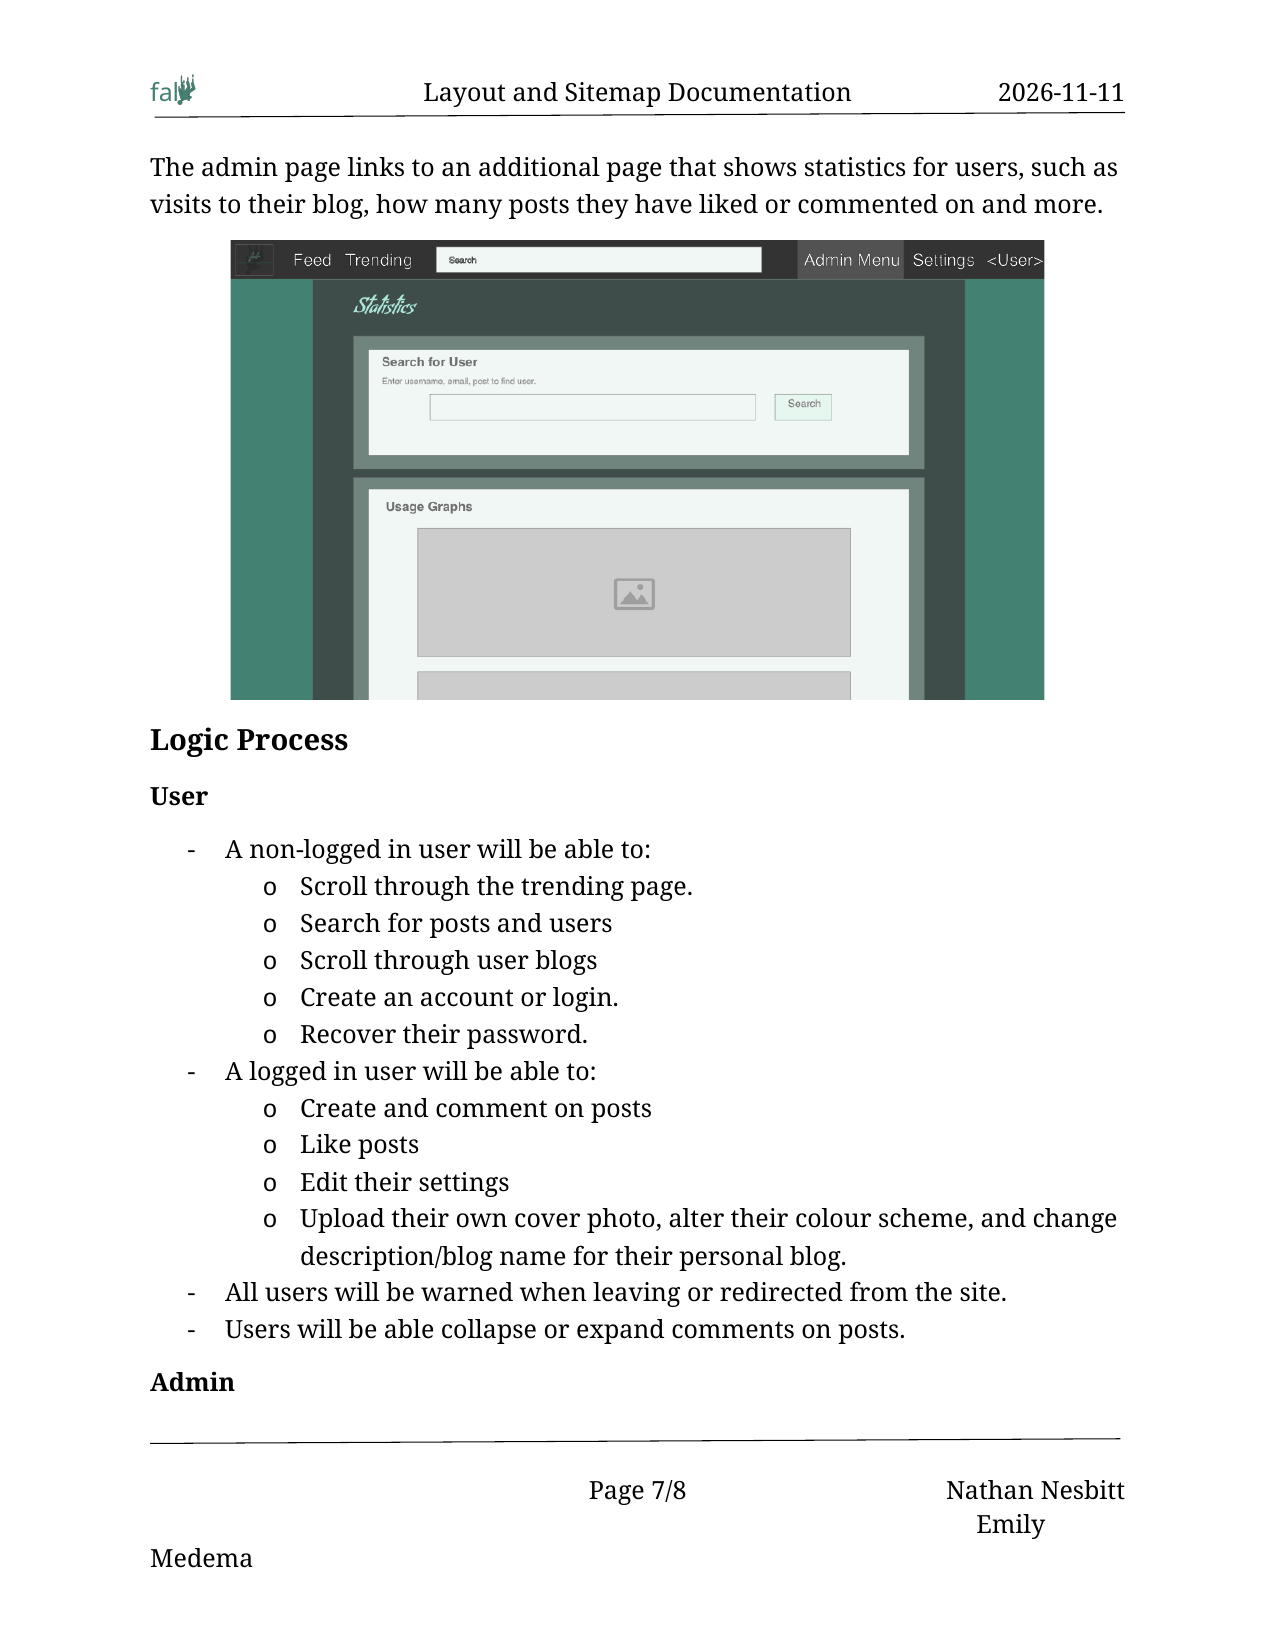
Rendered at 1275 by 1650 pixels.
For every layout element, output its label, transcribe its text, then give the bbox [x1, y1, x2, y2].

list Users will be able collapse or expand comments on posts. [187, 1312, 1125, 1346]
text Logic Process [150, 719, 1125, 758]
list Scroll through the trending page. [262, 868, 1125, 903]
list Like posts [262, 1127, 1125, 1161]
picture [230, 240, 1045, 700]
text Admin [150, 1365, 1125, 1399]
list Edit their settings [262, 1164, 1125, 1198]
list Create and comment on posts [262, 1090, 1125, 1124]
list Scroll through user blogs [262, 942, 1125, 977]
list A logged in user will be able to: [187, 1053, 1125, 1087]
list Recover their password. [262, 1016, 1125, 1051]
list Search for posts and users [262, 906, 1125, 940]
text The admin page links to an additional page that shows statistics for users, such as visits to their blog, how many posts they have liked or commented on and more. [150, 150, 1125, 221]
list All users will be warned when leaving or redirected from the site. [187, 1275, 1125, 1309]
list Create an account or login. [262, 979, 1125, 1014]
picture [168, 65, 201, 110]
list Upload their own cover photo, alter their colour scheme, and change description/blog name for their personal blog. [262, 1201, 1125, 1272]
list A non-logged in user will be able to: [187, 832, 1125, 866]
text User [150, 778, 1125, 812]
